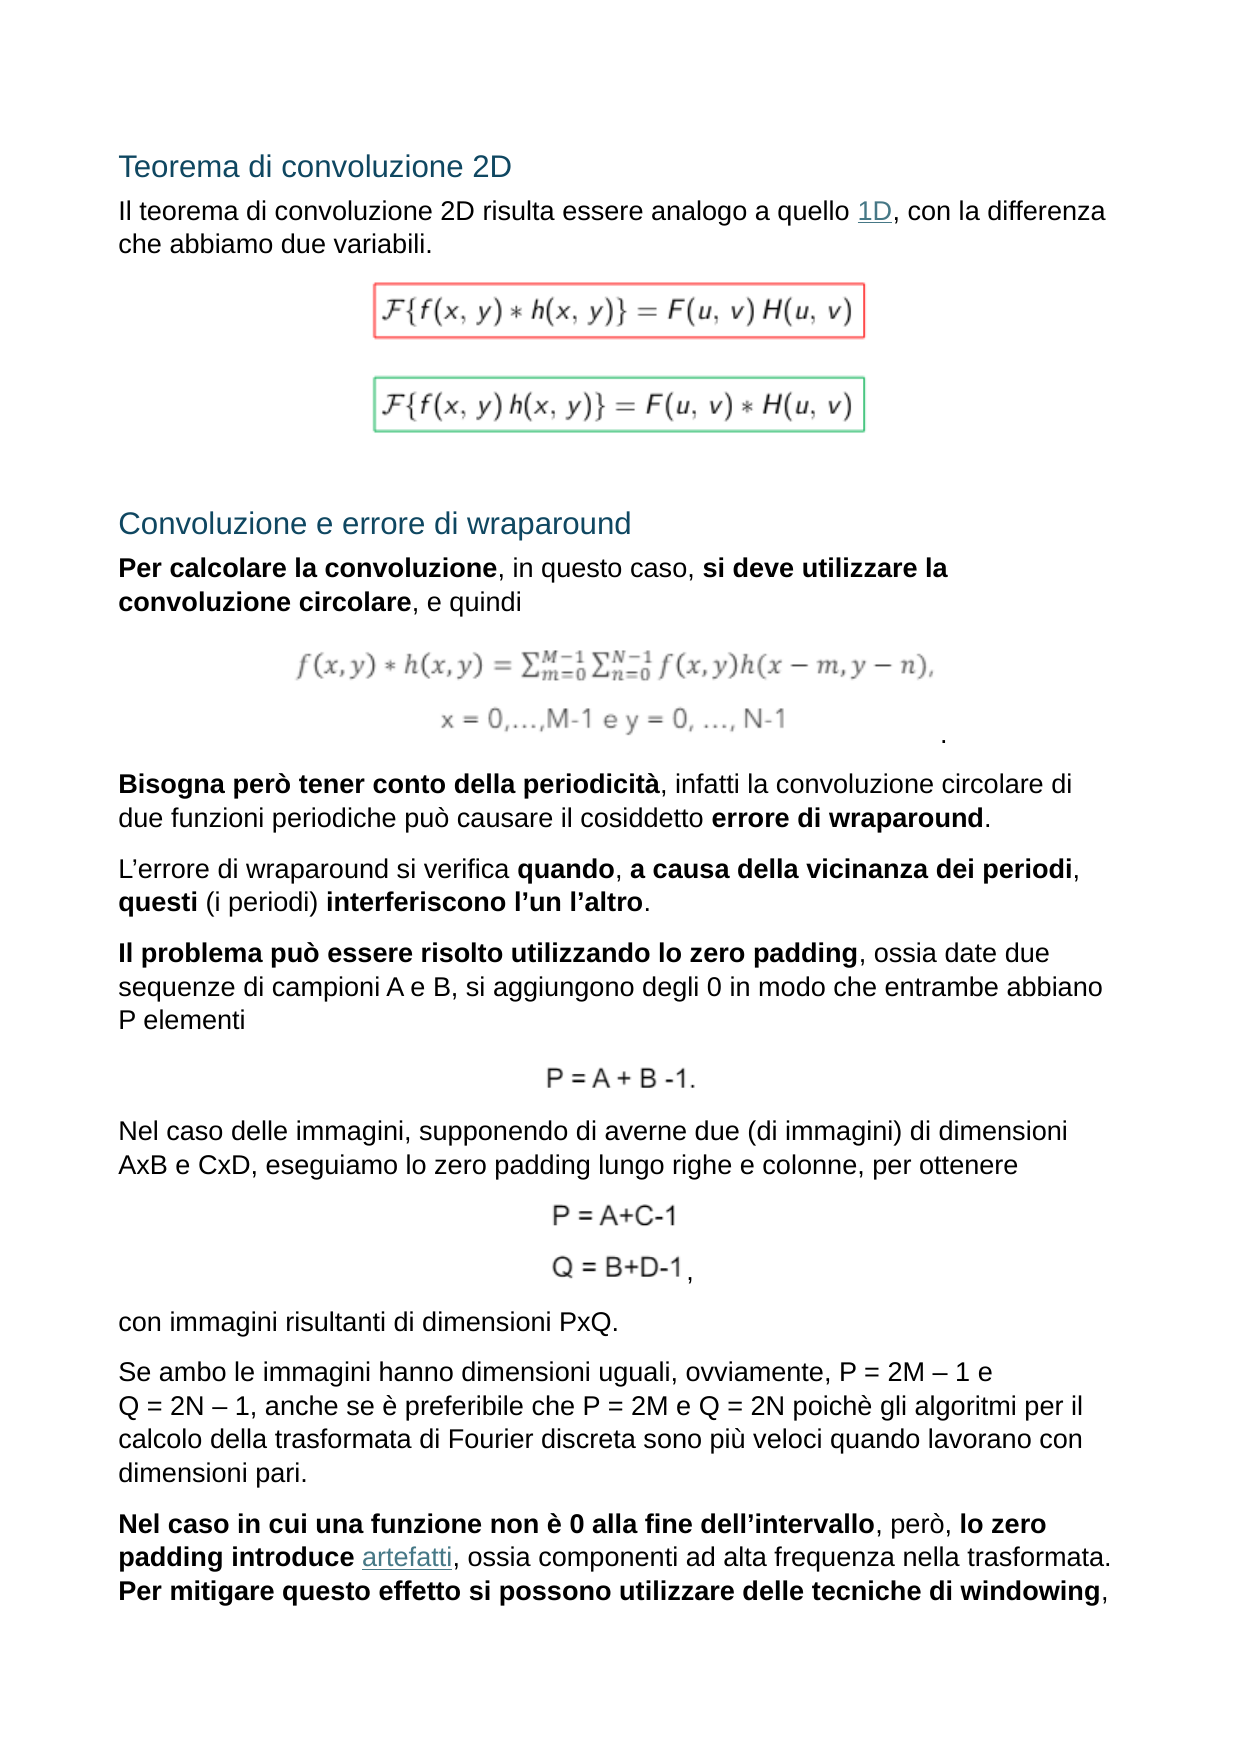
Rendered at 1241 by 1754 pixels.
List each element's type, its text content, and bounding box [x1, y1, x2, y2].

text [118, 1508, 1122, 1606]
text , [118, 1199, 1122, 1286]
text con immagini risultanti di dimensioni PxQ. [118, 1306, 1122, 1337]
picture [546, 1199, 686, 1281]
subtitle Teorema di convoluzione 2D [118, 148, 1122, 183]
text Bisogna però tener conto della periodicità, infatti la convoluzione circolare di due funzioni periodiche può causare il cosiddetto errore di wraparound. [118, 768, 1122, 833]
picture [367, 278, 873, 436]
text Se ambo le immagini hanno dimensioni uguali, ovviamente, P = 2M – 1 e Q = 2N – 1, anche se è preferibile che P = 2M e Q = 2N poichè gli algoritmi per il calcolo della trasformata di Fourier discreta sono più veloci quando lavorano con dimensioni pari. [118, 1356, 1122, 1488]
text Per calcolare la convoluzione, in questo caso, si deve utilizzare la convoluzione circolare, e quindi [118, 552, 1122, 617]
picture [540, 1054, 700, 1096]
text L’errore di wraparound si verifica quando, a causa della vicinanza dei periodi, questi (i periodi) interferiscono l’un l’altro. [118, 853, 1122, 918]
subtitle Convoluzione e errore di wraparound [118, 505, 1122, 541]
text Il teorema di convoluzione 2D risulta essere analogo a quello 1D, con la differenza che abbiamo due variabili. [118, 195, 1122, 260]
picture [293, 636, 940, 744]
text Nel caso delle immagini, supponendo di averne due (di immagini) di dimensioni AxB e CxD, eseguiamo lo zero padding lungo righe e colonne, per ottenere [118, 1115, 1122, 1180]
text Il problema può essere risolto utilizzando lo zero padding, ossia date due sequenze di campioni A e B, si aggiungono degli 0 in modo che entrambe abbiano P elementi [118, 937, 1122, 1036]
